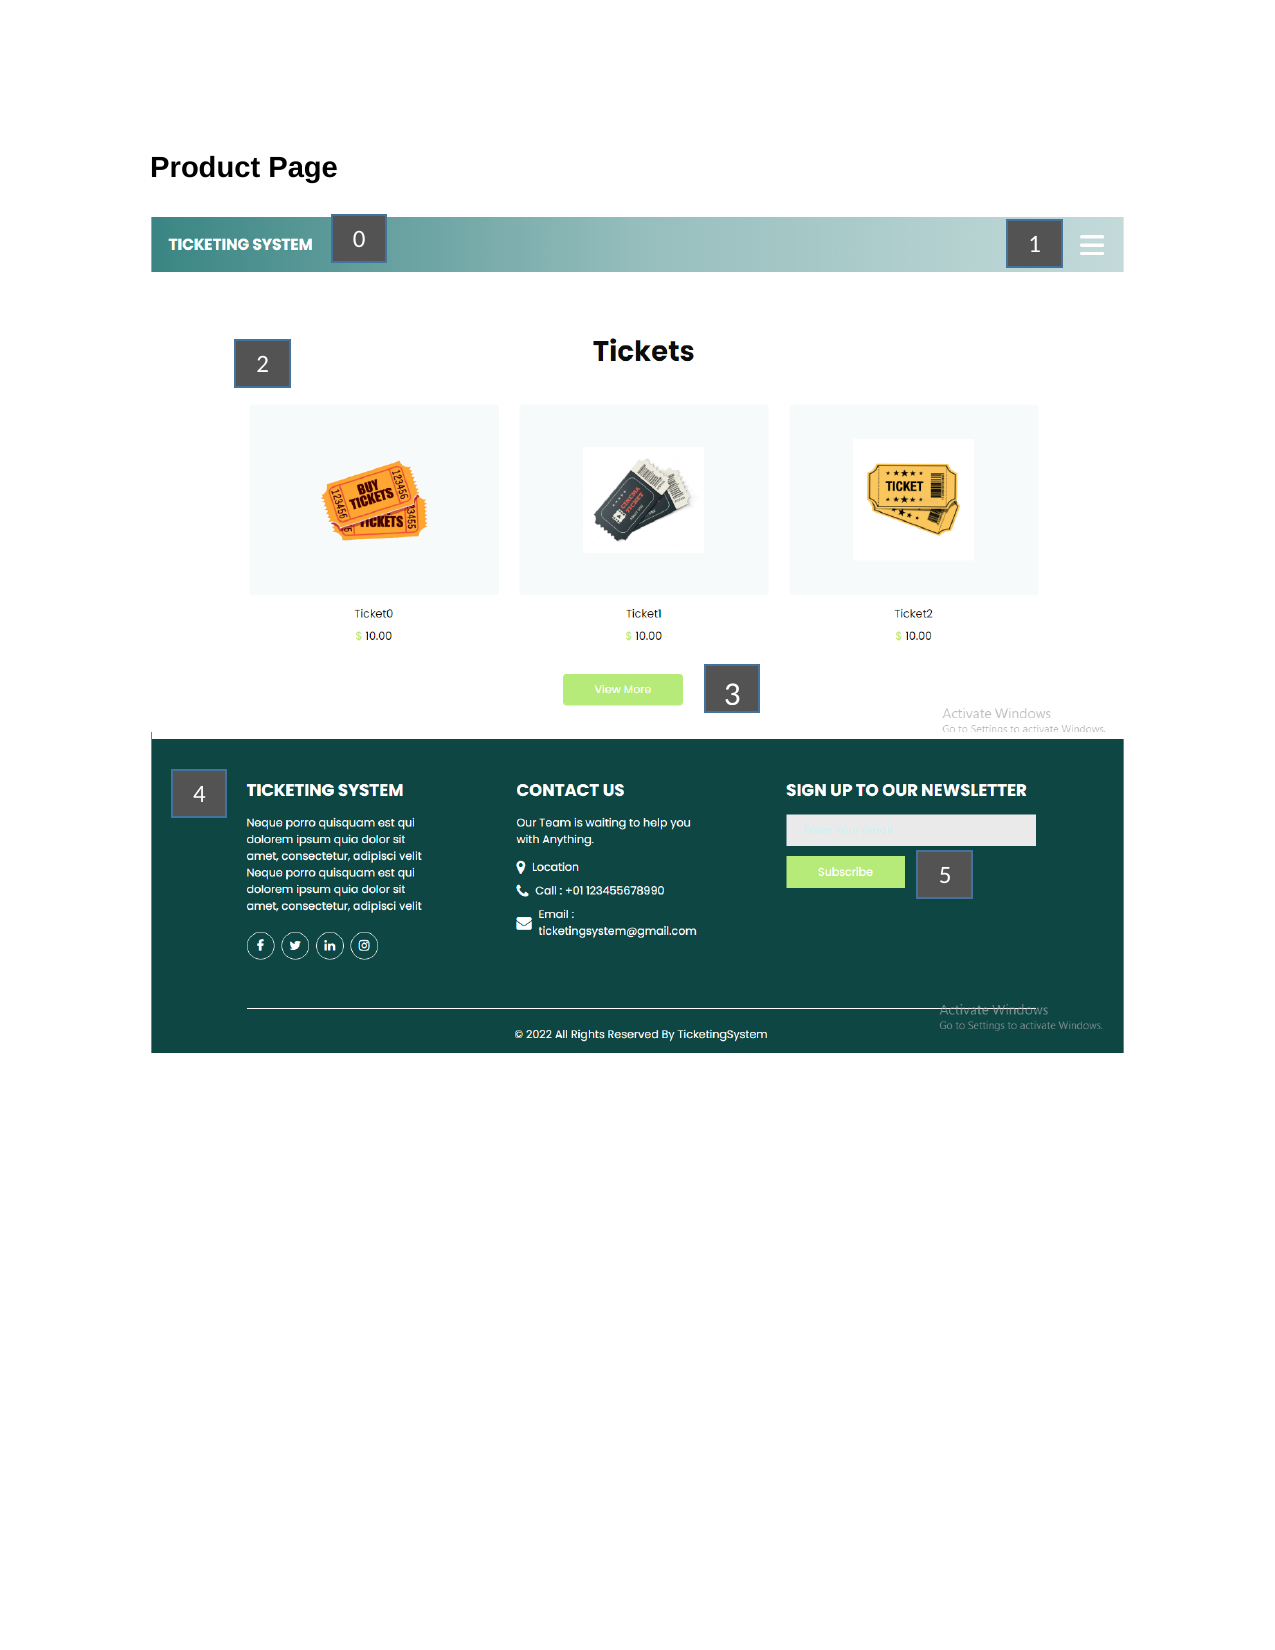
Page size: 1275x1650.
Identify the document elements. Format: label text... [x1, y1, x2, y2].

picture [151, 217, 1124, 1053]
text Product Page [150, 150, 1125, 183]
